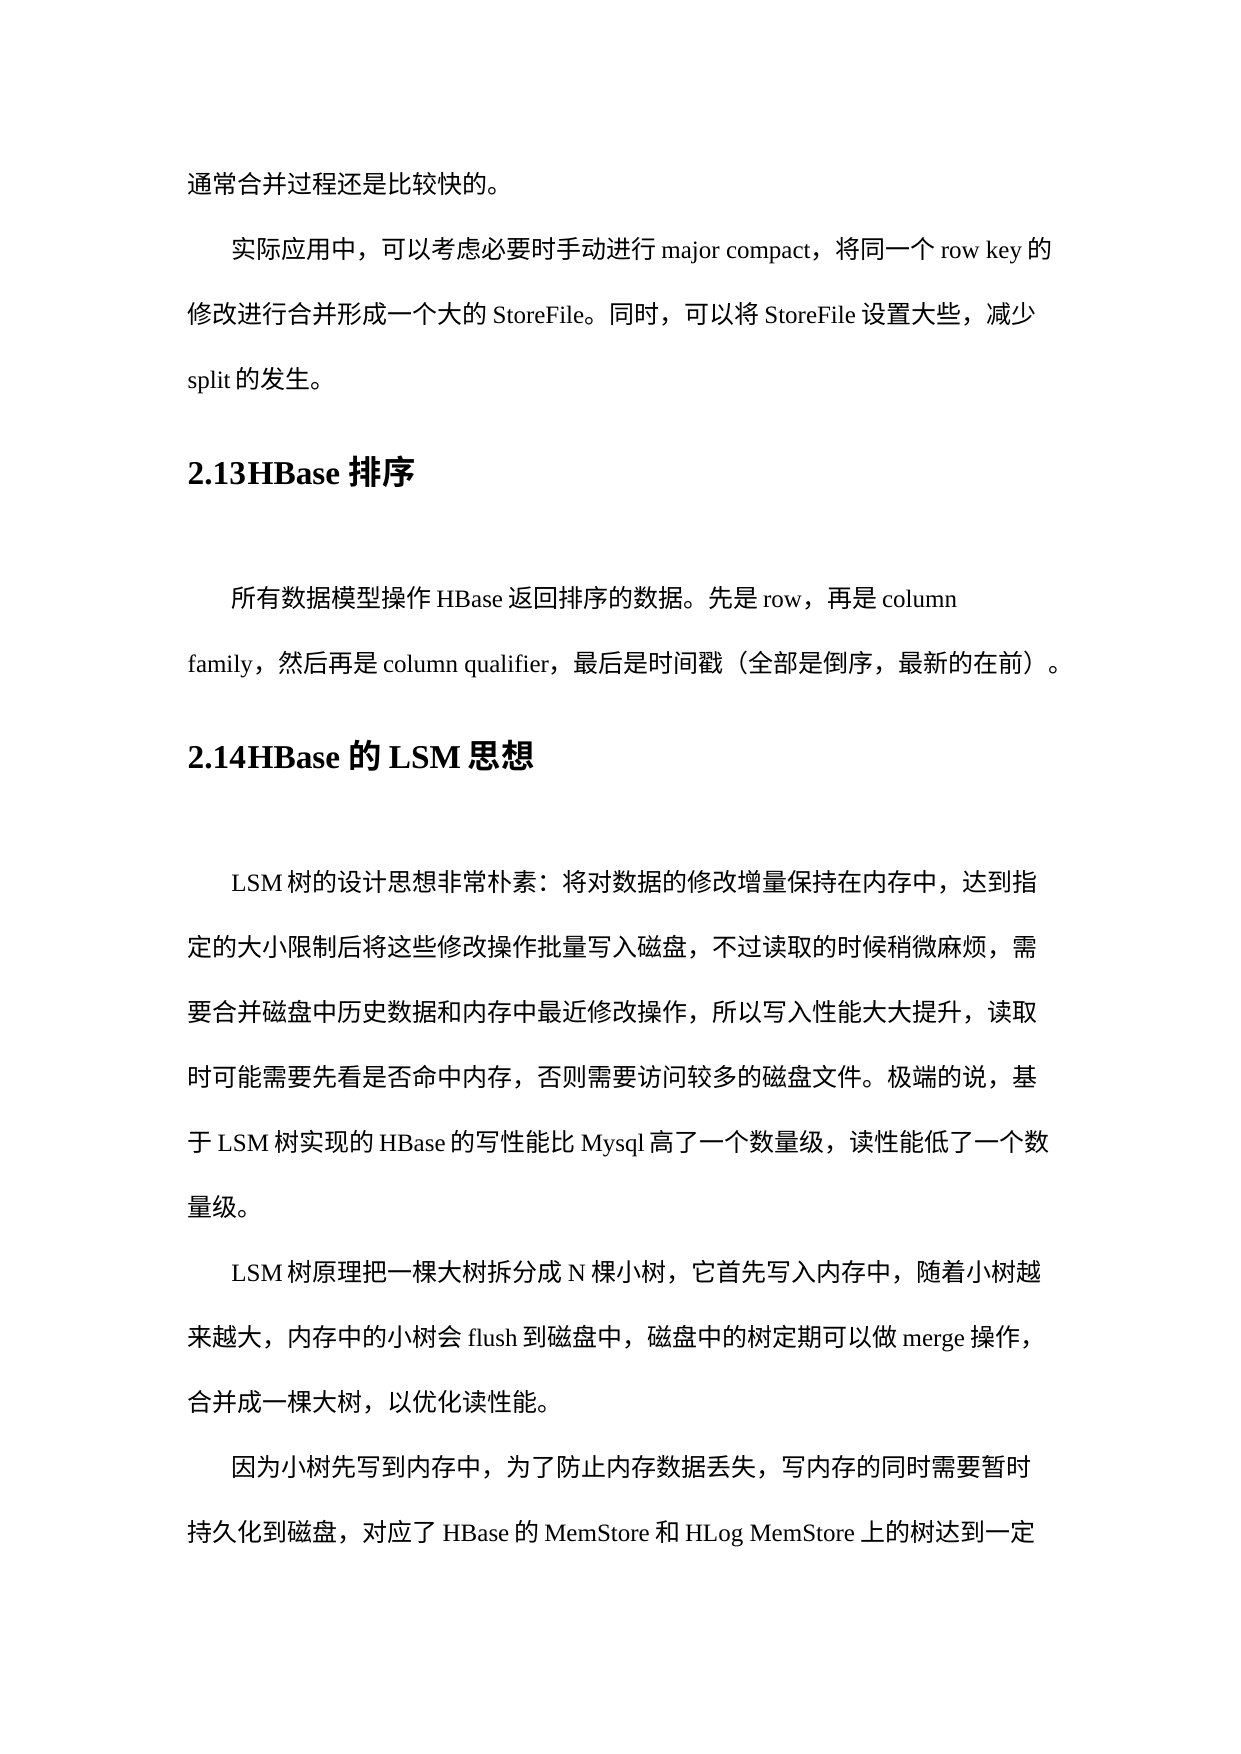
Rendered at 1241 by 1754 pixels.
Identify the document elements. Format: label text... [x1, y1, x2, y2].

subtitle HBase 排序 [187, 437, 1053, 502]
text 所有数据模型操作HBase返回排序的数据。先是row，再是column family，然后再是column qualifier，最后是时间戳（全部是倒序，最新的在前）。 [187, 564, 1053, 694]
subtitle HBase 的LSM思想 [187, 721, 1053, 786]
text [187, 150, 1053, 215]
text LSM树原理把一棵大树拆分成N棵小树，它首先写入内存中，随着小树越来越大，内存中的小树会flush到磁盘中，磁盘中的树定期可以做merge操作，合并成一棵大树，以优化读性能。 [187, 1238, 1053, 1433]
text LSM树的设计思想非常朴素：将对数据的修改增量保持在内存中，达到指定的大小限制后将这些修改操作批量写入磁盘，不过读取的时候稍微麻烦，需要合并磁盘中历史数据和内存中最近修改操作，所以写入性能大大提升，读取时可能需要先看是否命中内存，否则需要访问较多的磁盘文件。极端的说，基于LSM树实现的HBase的写性能比Mysql高了一个数量级，读性能低了一个数量级。 [187, 848, 1053, 1238]
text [187, 1433, 1053, 1563]
text 实际应用中，可以考虑必要时手动进行major compact，将同一个row key的修改进行合并形成一个大的StoreFile。同时，可以将StoreFile设置大些，减少split的发生。 [187, 215, 1053, 410]
